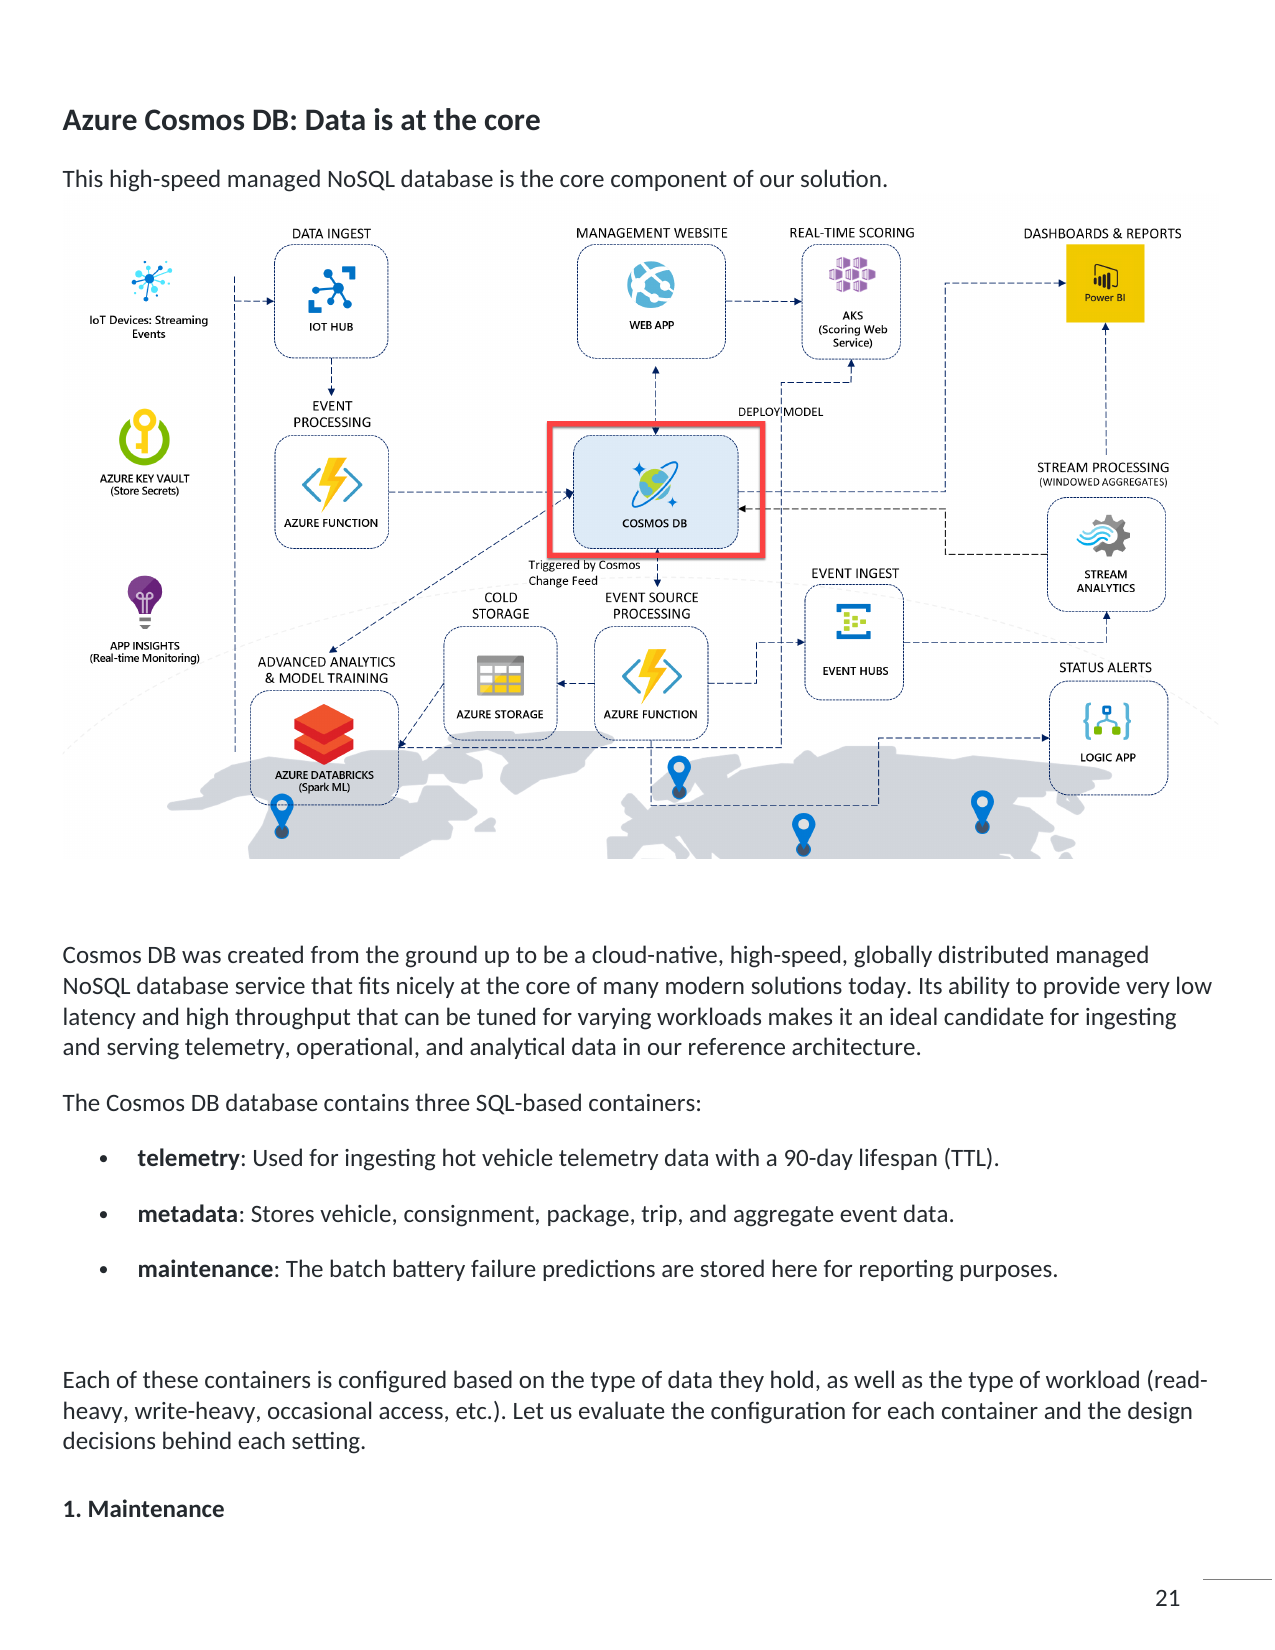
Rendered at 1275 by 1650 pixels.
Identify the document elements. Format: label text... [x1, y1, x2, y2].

list maintenance: The batch battery failure predictions are stored here for reporting purposes. [100, 1253, 1219, 1284]
subtitle 1. Maintenance [62, 1493, 1219, 1524]
picture [62, 193, 1219, 859]
text The Cosmos DB database contains three SQL-based containers: [62, 1087, 1219, 1117]
subtitle Azure Cosmos DB: Data is at the core [62, 100, 1219, 138]
list telemetry: Used for ingesting hot vehicle telemetry data with a 90-day lifespan (TTL). [100, 1142, 1219, 1173]
text This high-speed managed NoSQL database is the core component of our solution. [62, 163, 1219, 193]
text Each of these containers is configured based on the type of data they hold, as well as the type of workload (read-heavy, write-heavy, occasional access, etc.). Let us evaluate the configuration for each container and the design decisions behind each setting. [62, 1364, 1219, 1456]
list metadata: Stores vehicle, consignment, package, trip, and aggregate event data. [100, 1198, 1219, 1228]
text Cosmos DB was created from the ground up to be a cloud-native, high-speed, globally distributed managed NoSQL database service that fits nicely at the core of many modern solutions today. Its ability to provide very low latency and high throughput that can be tuned for varying workloads makes it an ideal candidate for ingesting and serving telemetry, operational, and analytical data in our reference architecture. [62, 939, 1219, 1062]
